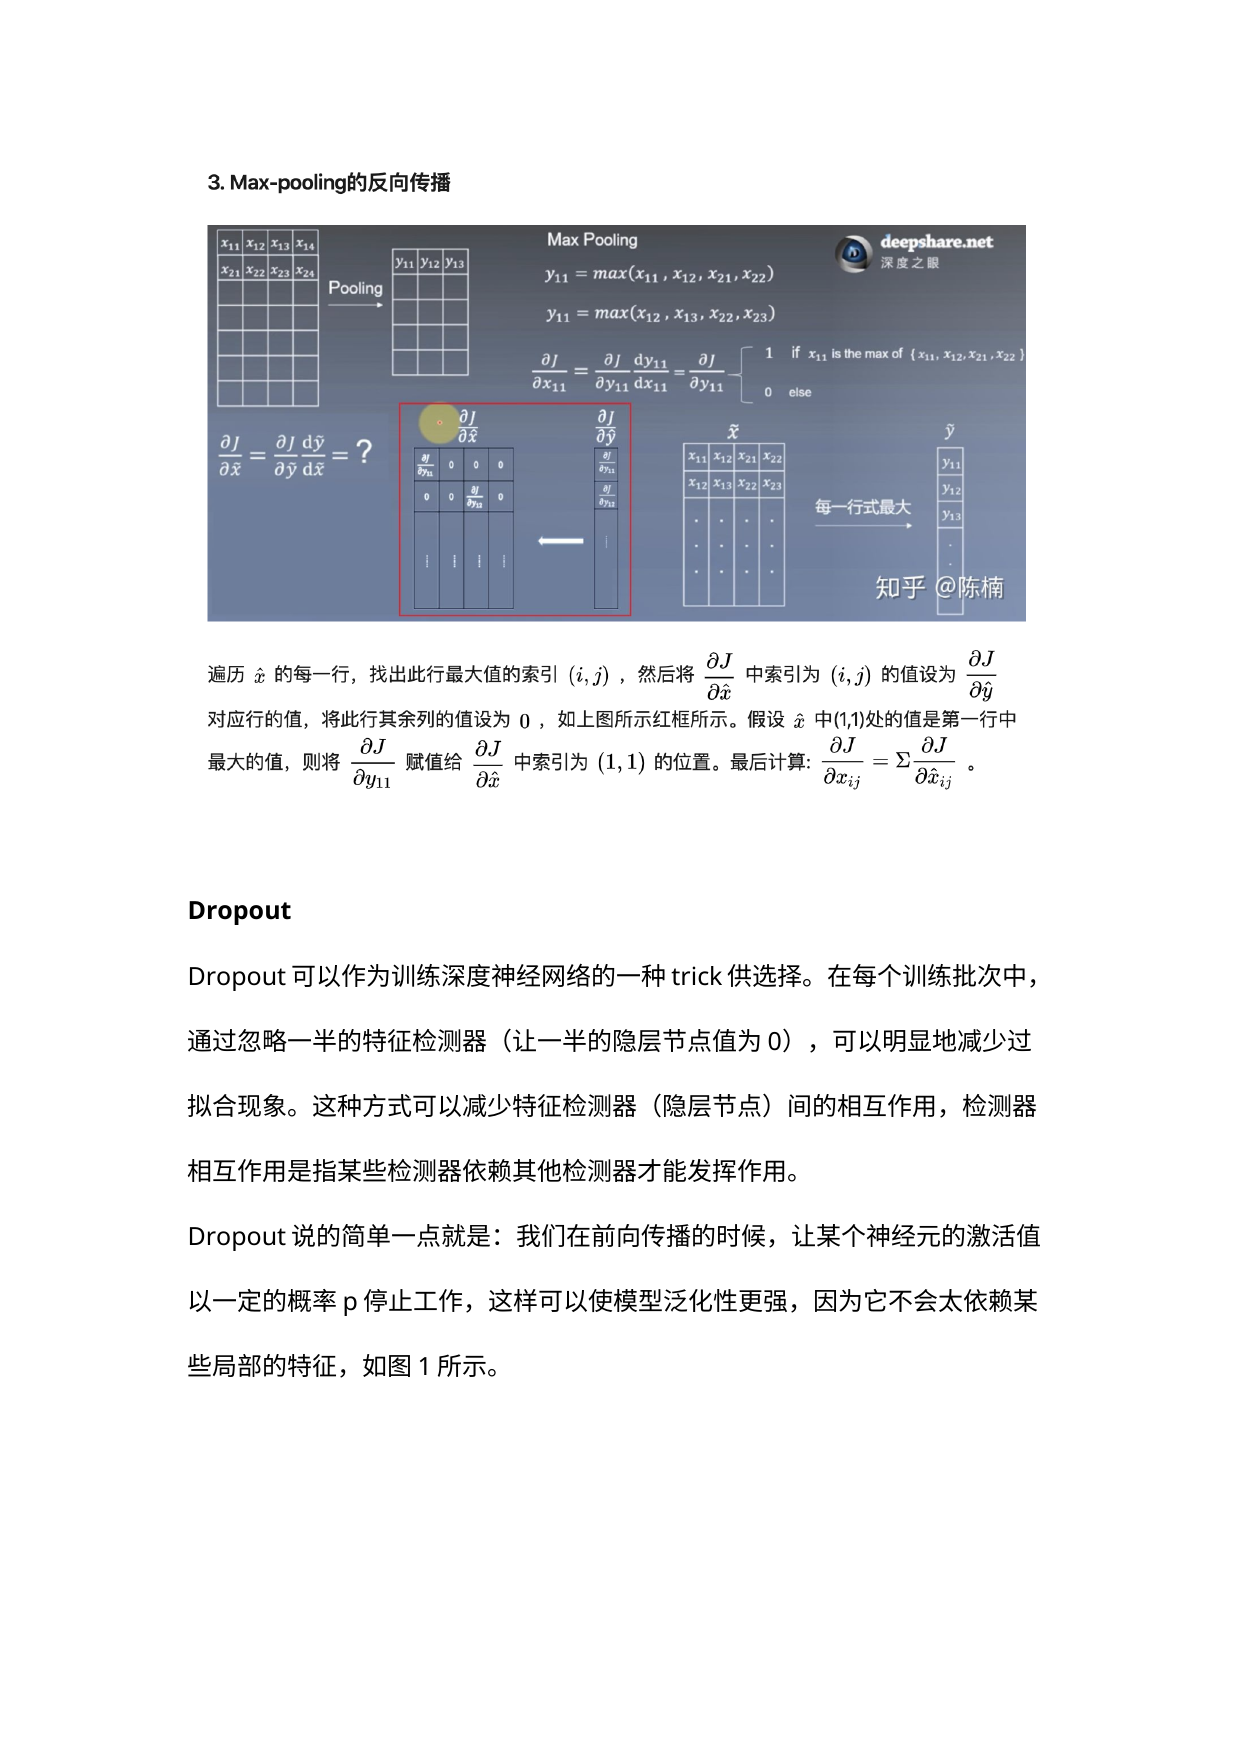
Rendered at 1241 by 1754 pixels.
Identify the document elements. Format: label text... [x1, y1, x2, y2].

text Dropout [187, 877, 1053, 942]
text Dropout可以作为训练深度神经网络的一种trick供选择。在每个训练批次中，通过忽略一半的特征检测器（让一半的隐层节点值为0），可以明显地减少过拟合现象。这种方式可以减少特征检测器（隐层节点）间的相互作用，检测器相互作用是指某些检测器依赖其他检测器才能发挥作用。 [187, 942, 1053, 1202]
text Dropout说的简单一点就是：我们在前向传播的时候，让某个神经元的激活值以一定的概率p停止工作，这样可以使模型泛化性更强，因为它不会太依赖某些局部的特征，如图1所示。 [187, 1202, 1053, 1397]
picture [187, 168, 1053, 805]
